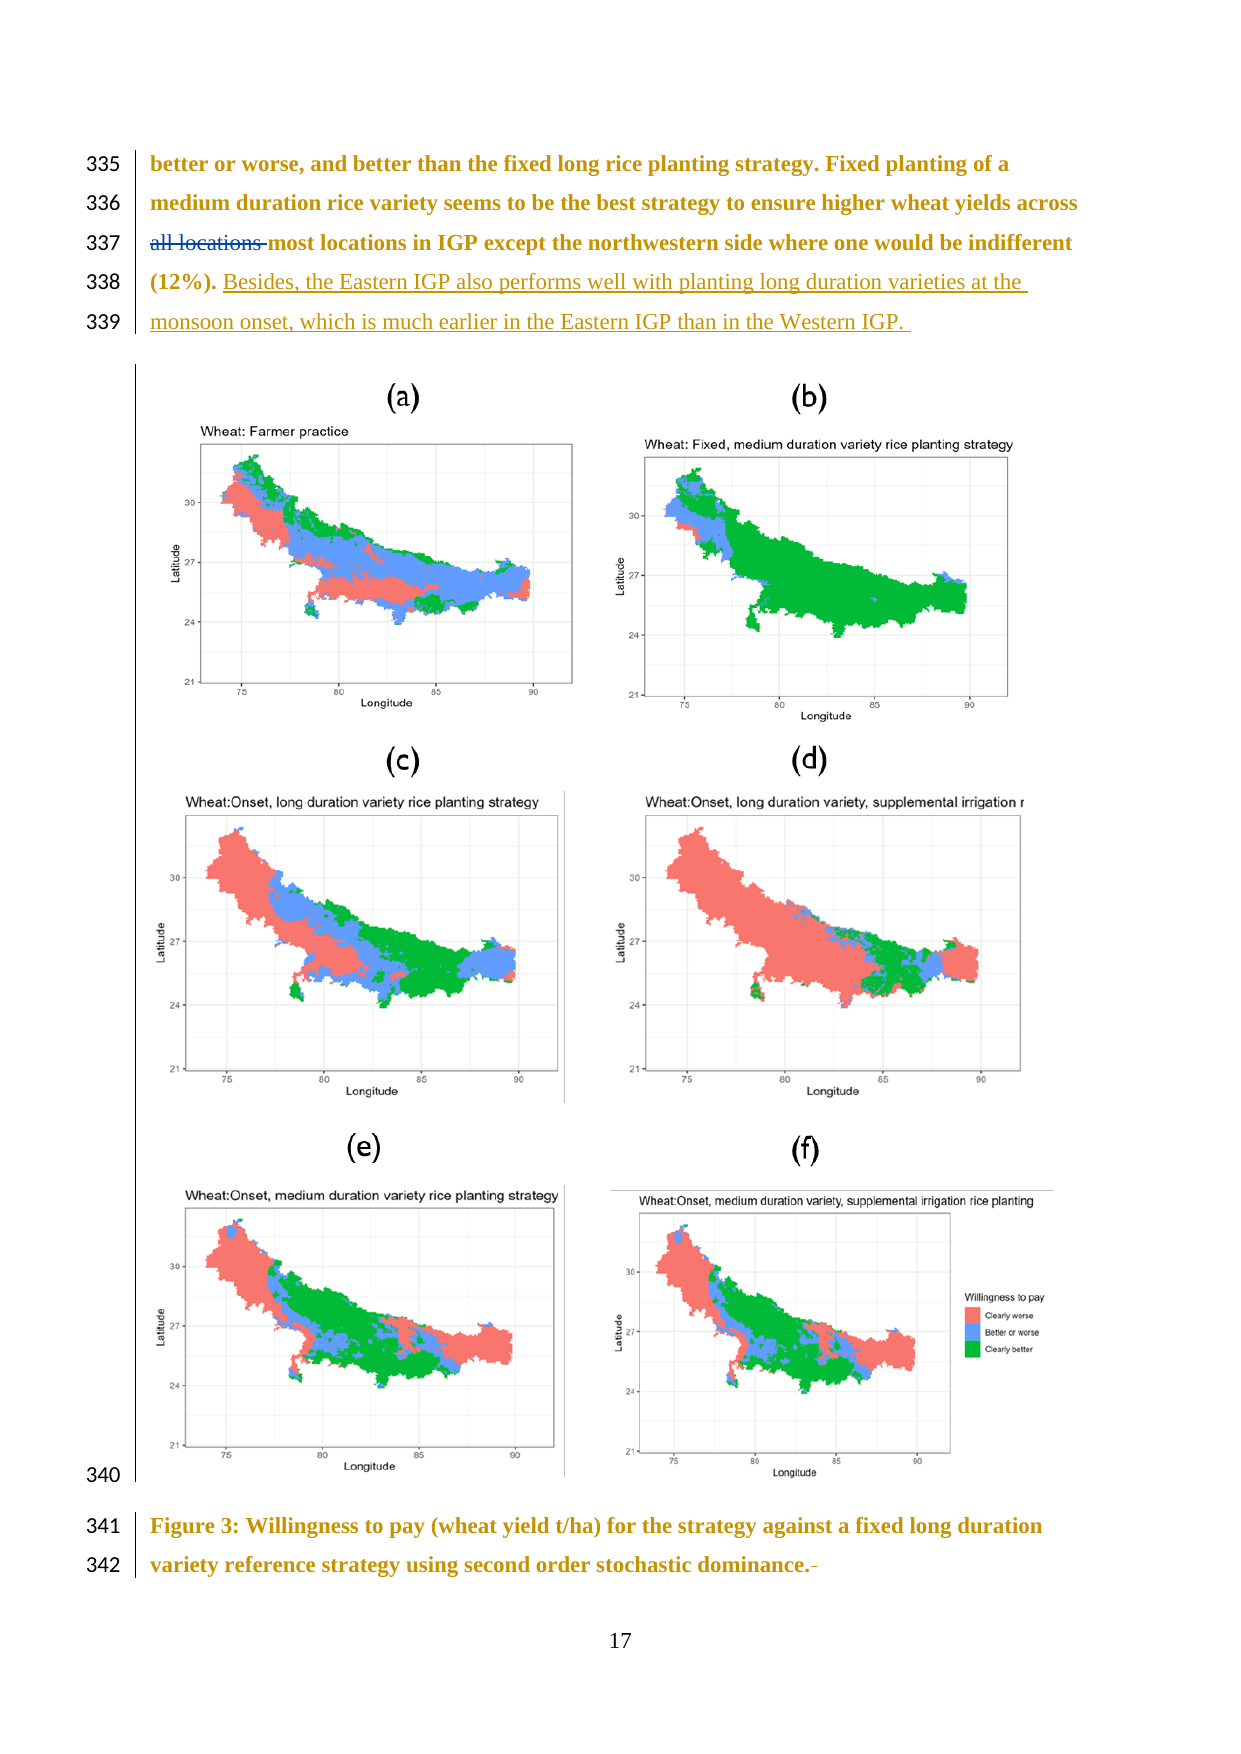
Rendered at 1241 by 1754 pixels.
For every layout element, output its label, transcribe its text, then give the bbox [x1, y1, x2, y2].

picture [150, 364, 1054, 1483]
text Figure 3: Willingness to pay (wheat yield t/ha) for the strategy against a fixed long duration variety reference strategy using second order stochastic dominance. [150, 1512, 1090, 1578]
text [150, 150, 1090, 334]
